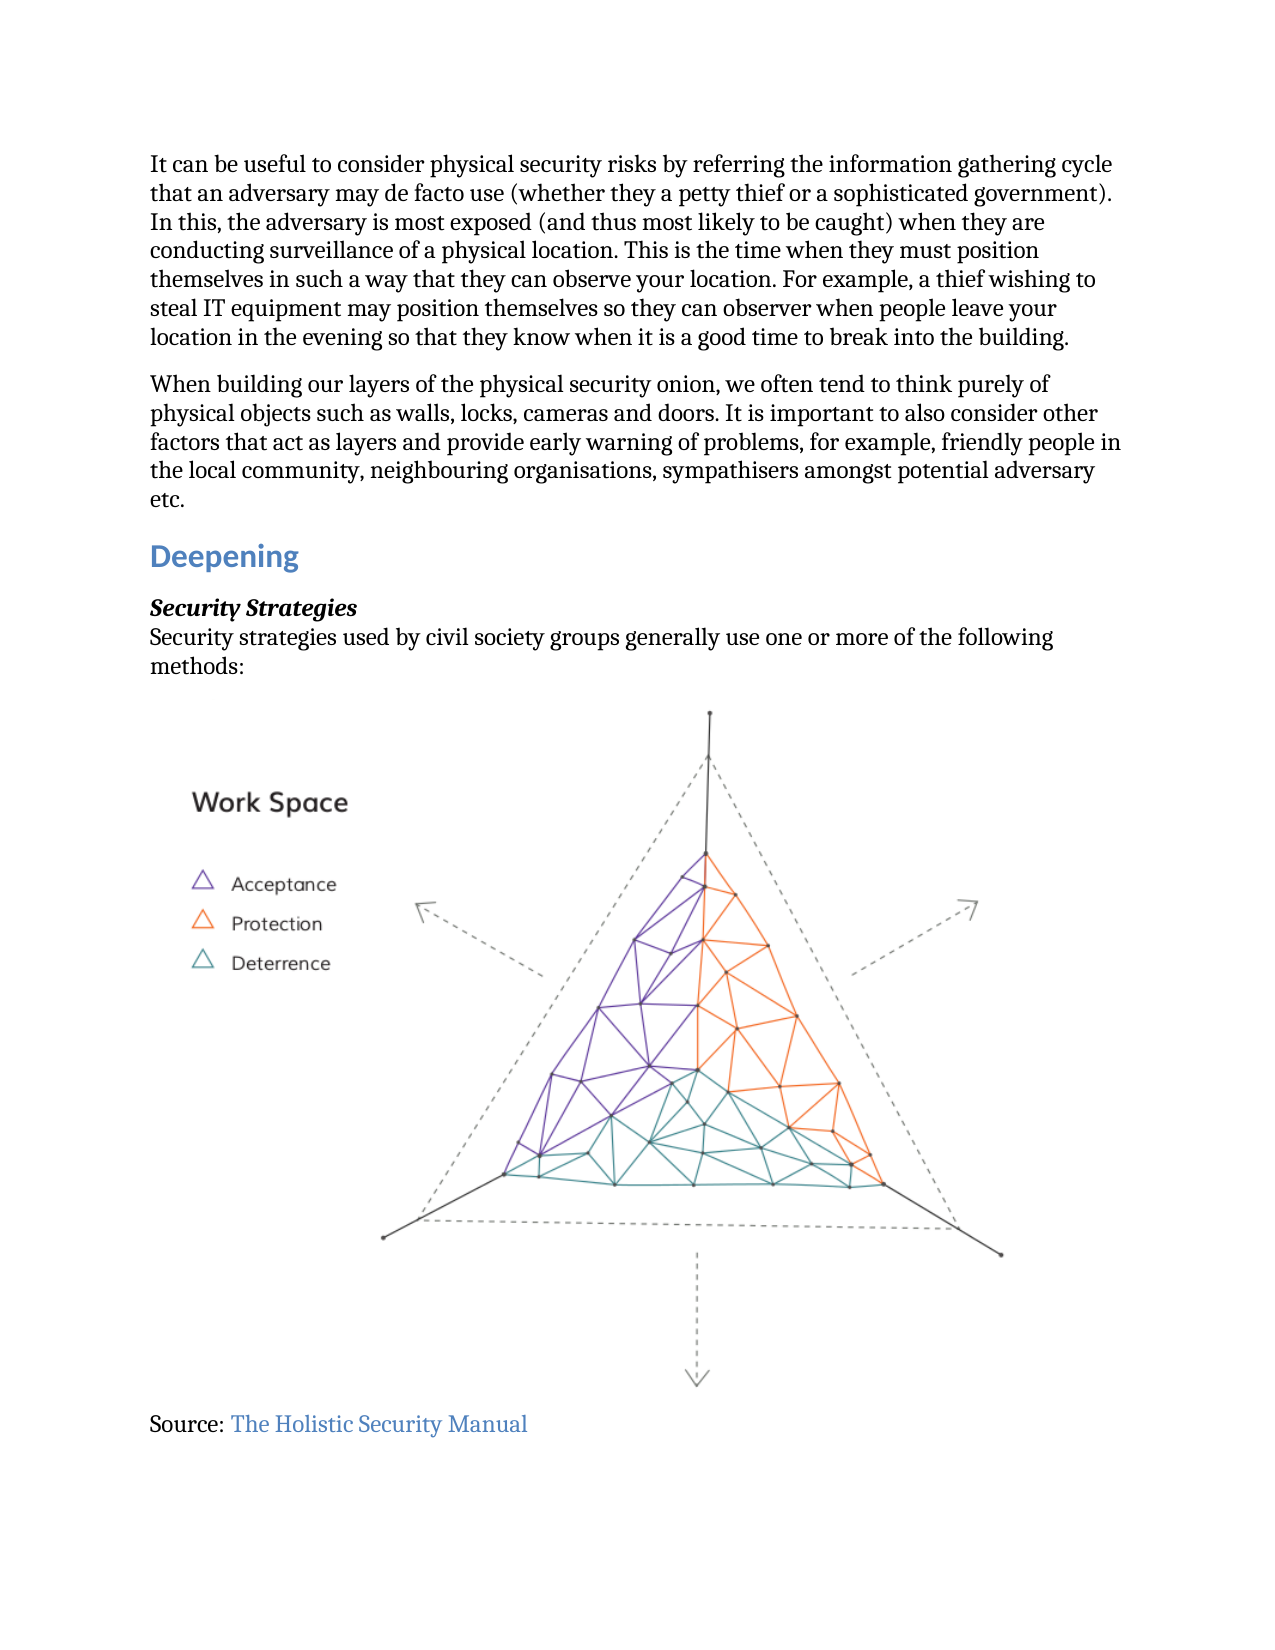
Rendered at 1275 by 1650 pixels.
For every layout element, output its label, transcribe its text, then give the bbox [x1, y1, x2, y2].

text It can be useful to consider physical security risks by referring the information gathering cycle that an adversary may de facto use (whether they a petty thief or a sophisticated government). In this, the adversary is most exposed (and thus most likely to be caught) when they are conducting surveillance of a physical location. This is the time when they must position themselves in such a way that they can observe your location. For example, a thief wishing to steal IT equipment may position themselves so they can observer when people leave your location in the evening so that they know when it is a good time to break into the building. [150, 150, 1125, 351]
text Security Strategies Security strategies used by civil society groups generally use one or more of the following methods: [150, 594, 1125, 680]
text When building our layers of the physical security onion, we often tend to think purely of physical objects such as walls, locks, cameras and doors. It is important to also consider other factors that act as layers and provide early warning of problems, for example, friendly people in the local community, neighbouring organisations, sympathisers amongst potential adversary etc. [150, 370, 1125, 514]
subtitle Deepening [150, 534, 1125, 575]
picture [168, 699, 1044, 1411]
